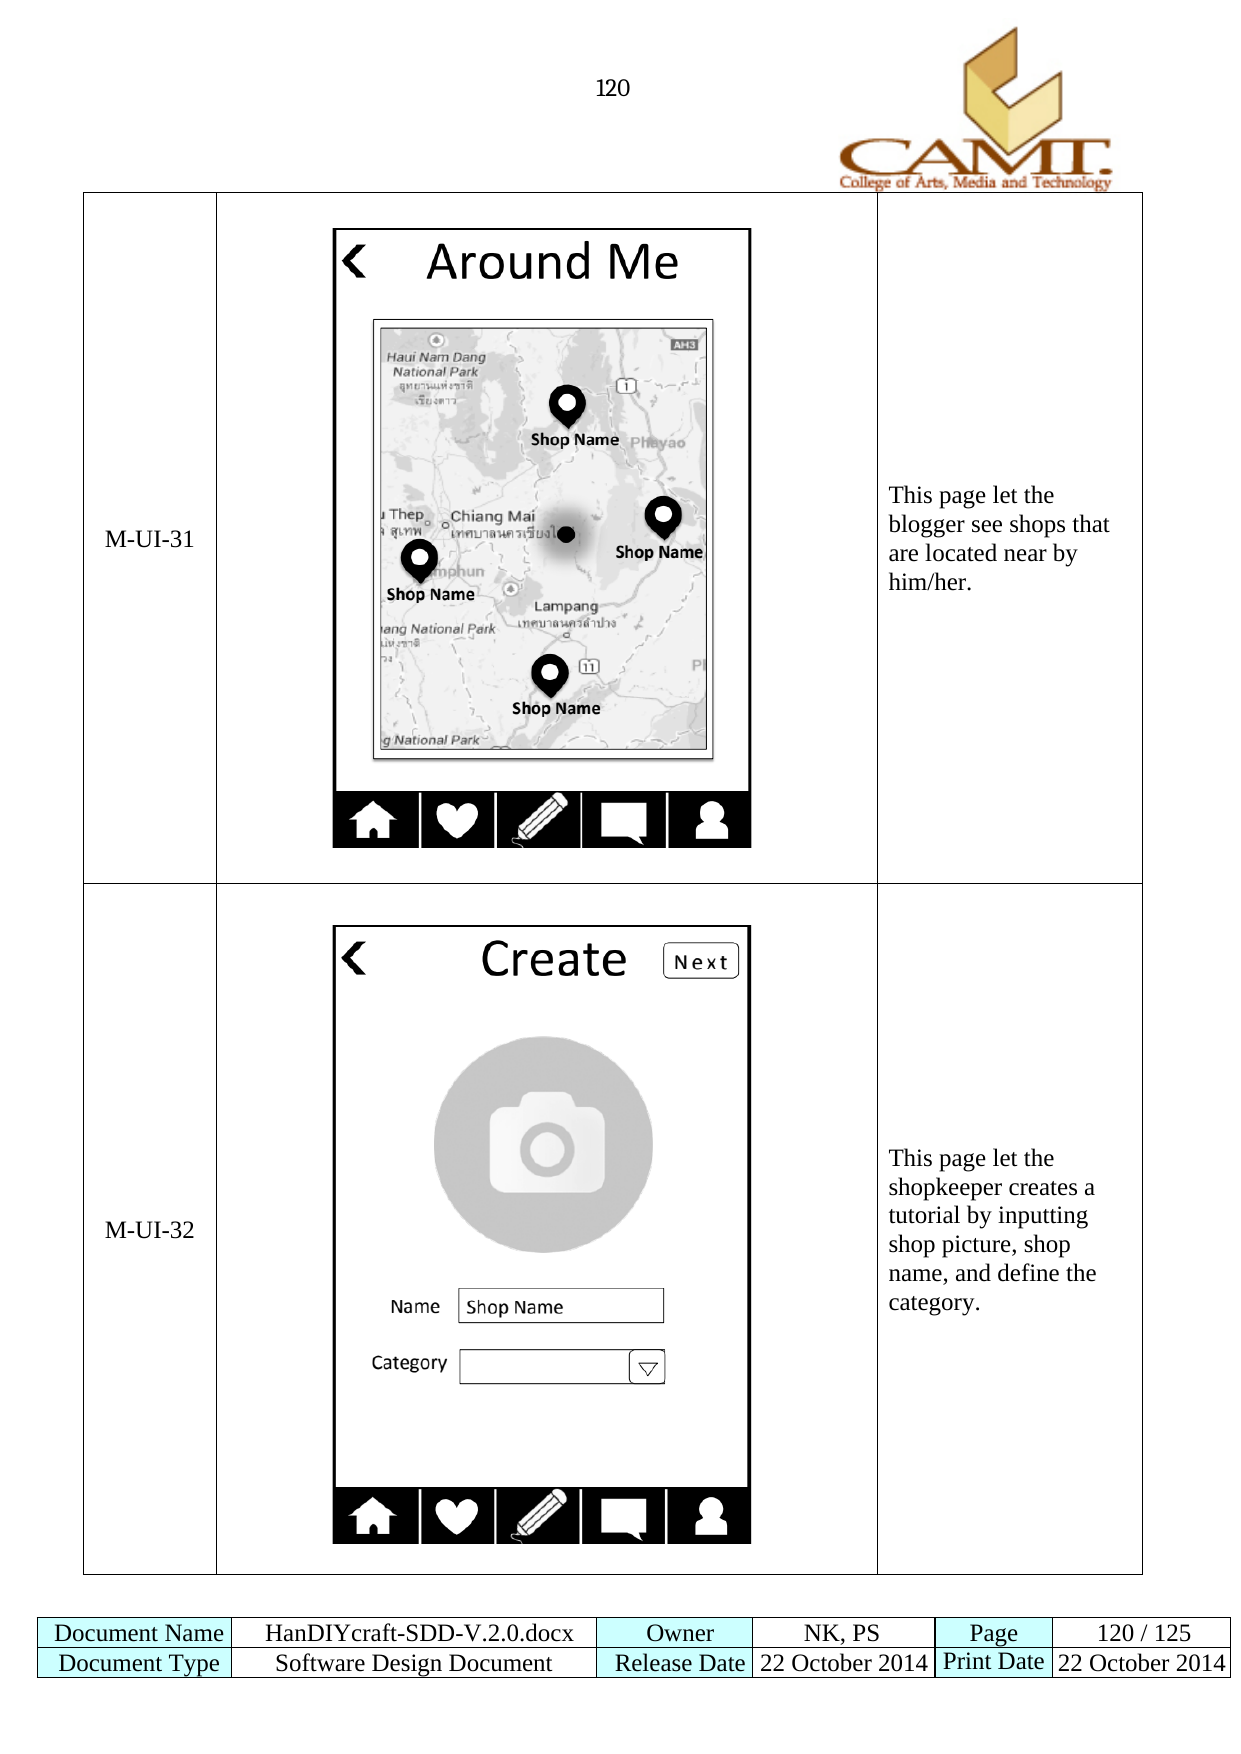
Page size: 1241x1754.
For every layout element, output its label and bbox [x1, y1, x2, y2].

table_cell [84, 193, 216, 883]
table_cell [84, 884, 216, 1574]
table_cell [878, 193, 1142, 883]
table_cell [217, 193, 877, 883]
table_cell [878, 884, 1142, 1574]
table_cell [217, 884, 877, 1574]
picture [755, 18, 1221, 207]
